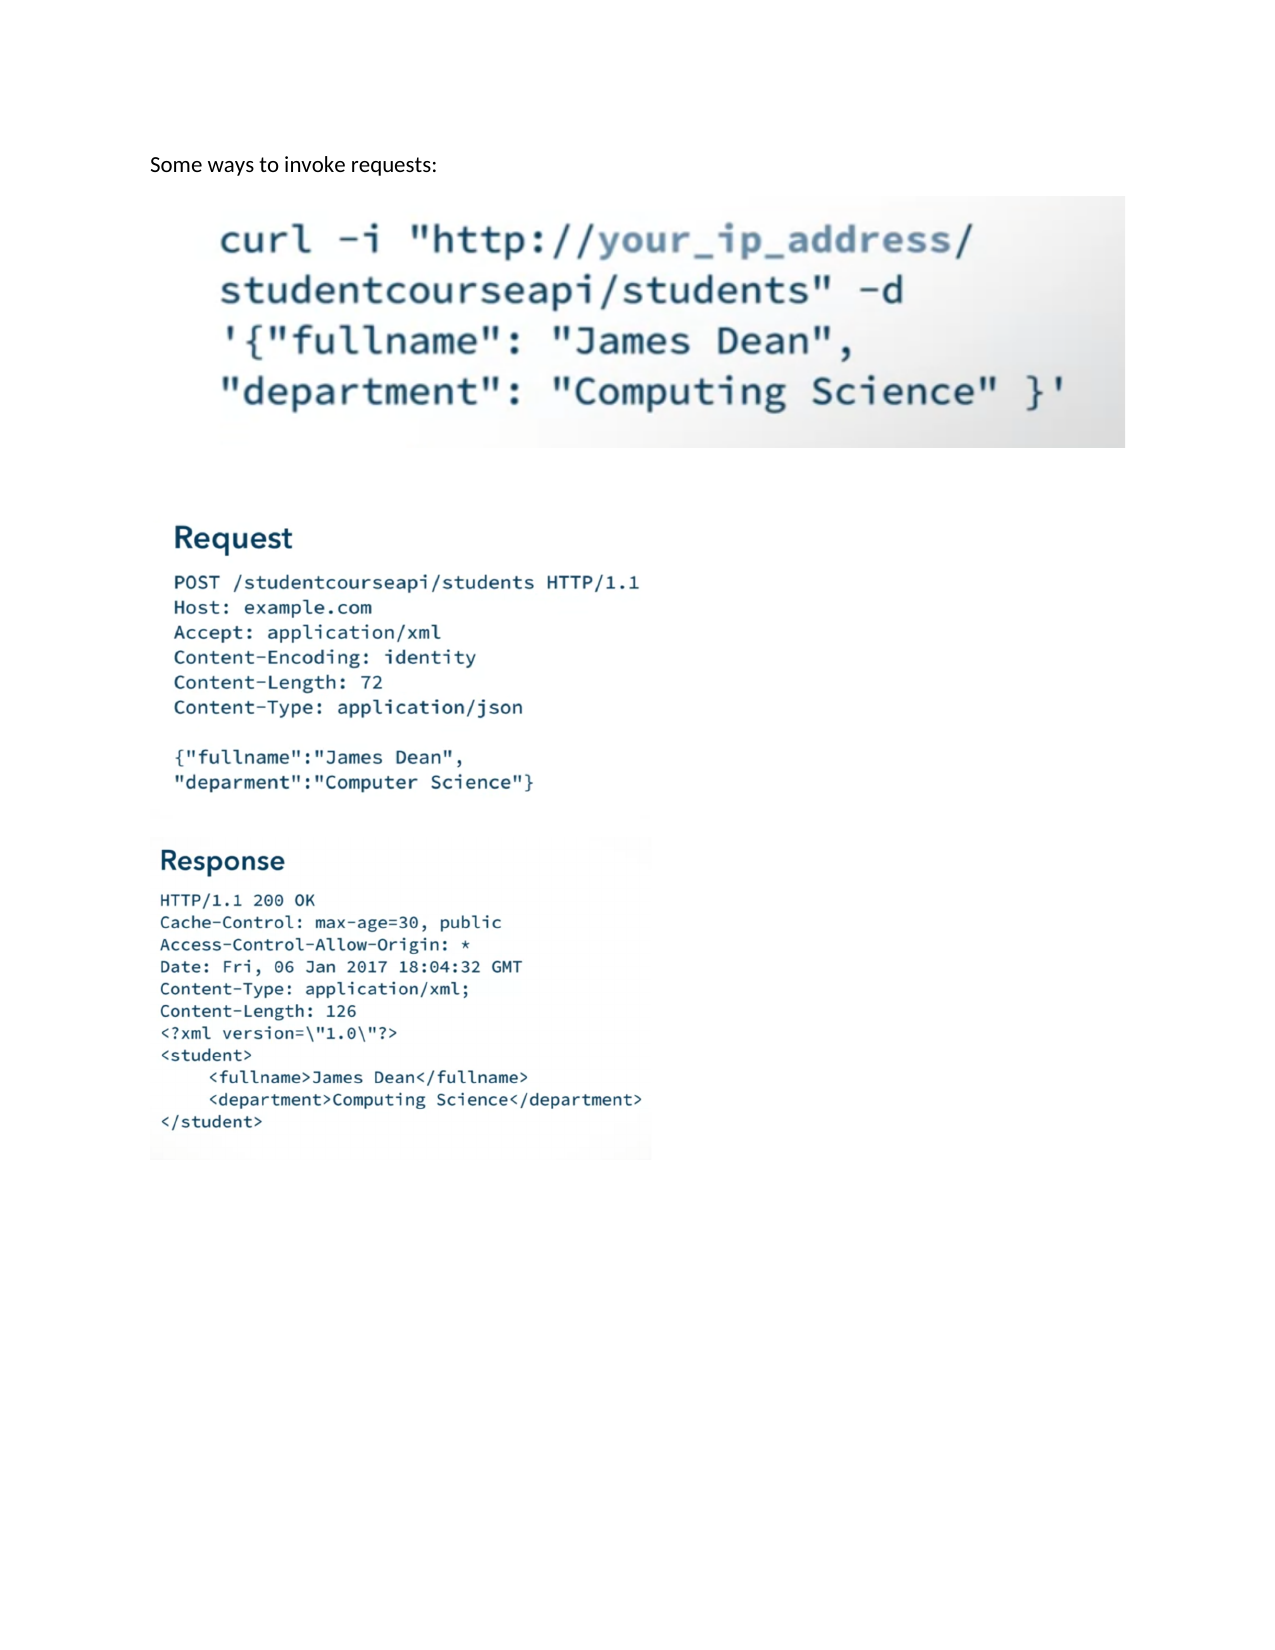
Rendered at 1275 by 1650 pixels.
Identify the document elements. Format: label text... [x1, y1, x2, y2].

picture [150, 513, 650, 819]
text Some ways to invoke requests: [150, 150, 1125, 178]
picture [150, 196, 1125, 448]
picture [150, 837, 652, 1160]
